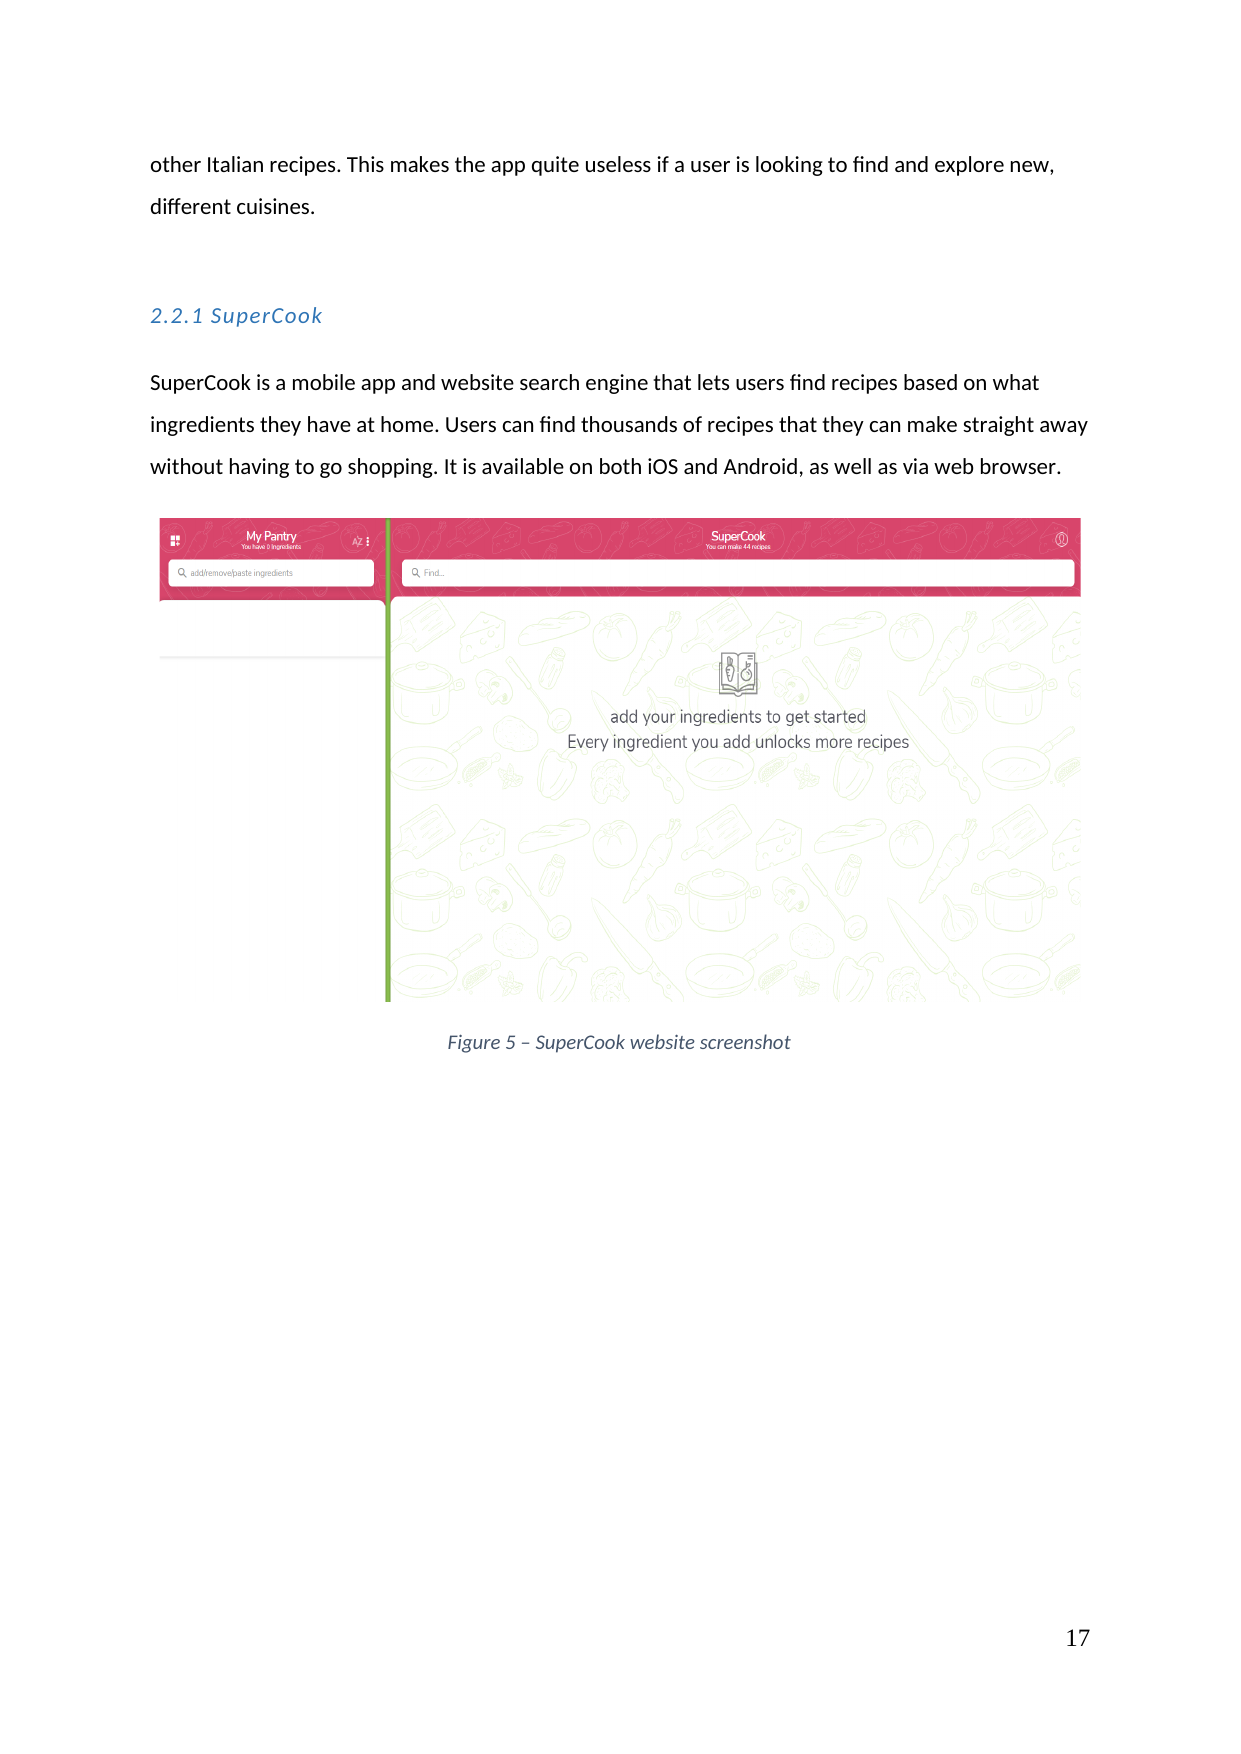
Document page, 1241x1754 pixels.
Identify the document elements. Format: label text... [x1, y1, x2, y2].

text SuperCook is a mobile app and website search engine that lets users find recipes based on what ingredients they have at home. Users can find thousands of recipes that they can make straight away without having to go shopping. It is available on both iOS and Android, as well as via web browser. [150, 368, 1090, 480]
text Figure 5 – SuperCook website screenshot [150, 1029, 1090, 1054]
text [150, 150, 1090, 220]
picture [159, 518, 1081, 1002]
subtitle 2.2.1 SuperCook [150, 301, 1090, 329]
